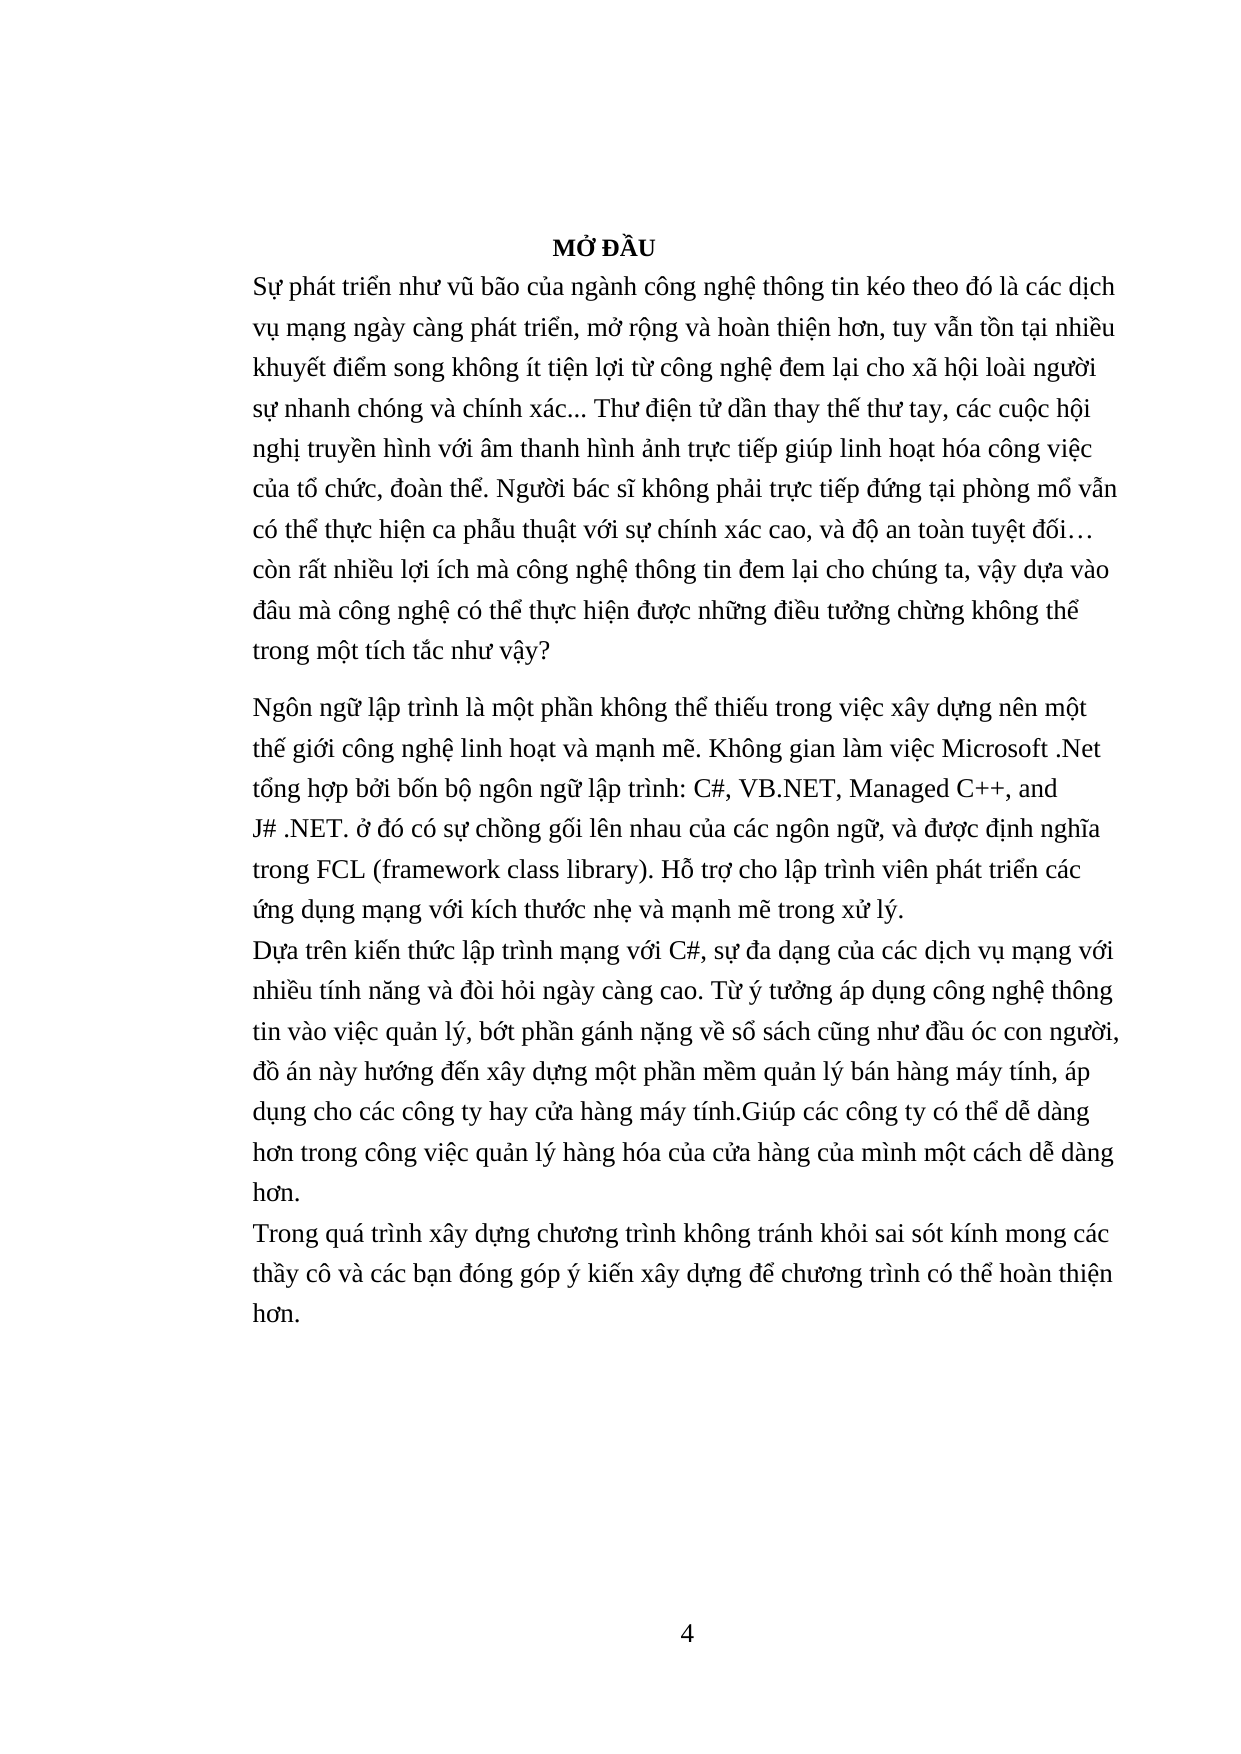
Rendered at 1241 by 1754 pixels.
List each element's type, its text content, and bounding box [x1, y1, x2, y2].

text Trong quá trình xây dựng chương trình không tránh khỏi sai sót kính mong các thầy cô và các bạn đóng góp ý kiến xây dựng để chương trình có thể hoàn thiện hơn. [252, 1217, 1122, 1329]
text MỞ ĐẦU [177, 233, 1122, 262]
text Dựa trên kiến thức lập trình mạng với C#, sự đa dạng của các dịch vụ mạng với nhiều tính năng và đòi hỏi ngày càng cao. Từ ý tưởng áp dụng công nghệ thông tin vào việc quản lý, bớt phần gánh nặng về sổ sách cũng như đầu óc con người, đồ án này hướng đến xây dựng một phần mềm quản lý bán hàng máy tính, áp dụng cho các công ty hay cửa hàng máy tính.Giúp các công ty có thể dễ dàng hơn trong công việc quản lý hàng hóa của cửa hàng của mình một cách dễ dàng hơn. [252, 934, 1122, 1207]
text Sự phát triển như vũ bão của ngành công nghệ thông tin kéo theo đó là các dịch vụ mạng ngày càng phát triển, mở rộng và hoàn thiện hơn, tuy vẫn tồn tại nhiều khuyết điểm song không ít tiện lợi từ công nghệ đem lại cho xã hội loài người sự nhanh chóng và chính xác... Thư điện tử dần thay thế thư tay, các cuộc hội nghị truyền hình với âm thanh hình ảnh trực tiếp giúp linh hoạt hóa công việc của tổ chức, đoàn thể. Người bác sĩ không phải trực tiếp đứng tại phòng mổ vẫn có thể thực hiện ca phẫu thuật với sự chính xác cao, và độ an toàn tuyệt đối… còn rất nhiều lợi ích mà công nghệ thông tin đem lại cho chúng ta, vậy dựa vào đâu mà công nghệ có thể thực hiện được những điều tưởng chừng không thể trong một tích tắc như vậy? [252, 270, 1122, 665]
text Ngôn ngữ lập trình là một phần không thể thiếu trong việc xây dựng nên một thế giới công nghệ linh hoạt và mạnh mẽ. Không gian làm việc Microsoft .Net tổng hợp bởi bốn bộ ngôn ngữ lập trình: C#, VB.NET, Managed C++, and J# .NET. ở đó có sự chồng gối lên nhau của các ngôn ngữ, và được định nghĩa trong FCL (framework class library). Hỗ trợ cho lập trình viên phát triển các ứng dụng mạng với kích thước nhẹ và mạnh mẽ trong xử lý. [252, 691, 1122, 924]
